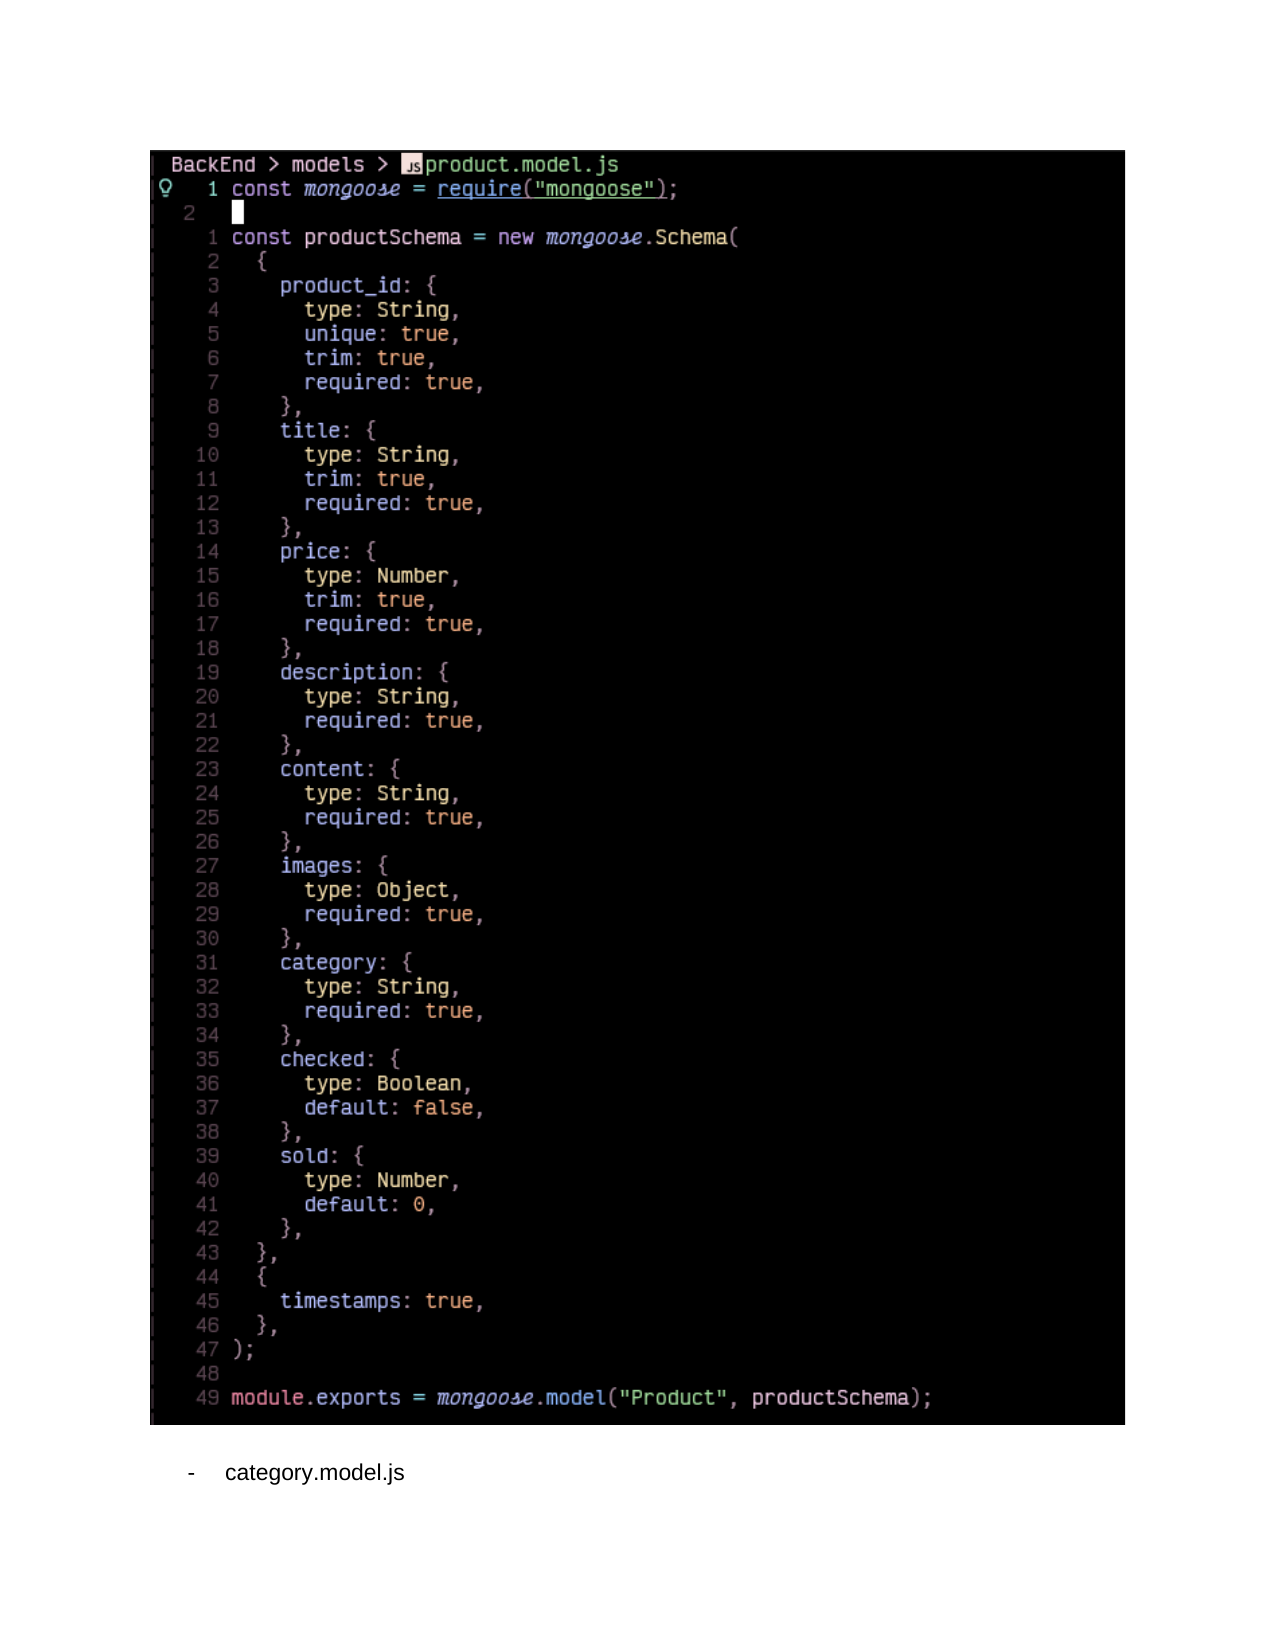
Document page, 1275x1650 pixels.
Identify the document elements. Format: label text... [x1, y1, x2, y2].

list category.model.js [187, 1459, 1125, 1485]
picture [150, 150, 1125, 1425]
